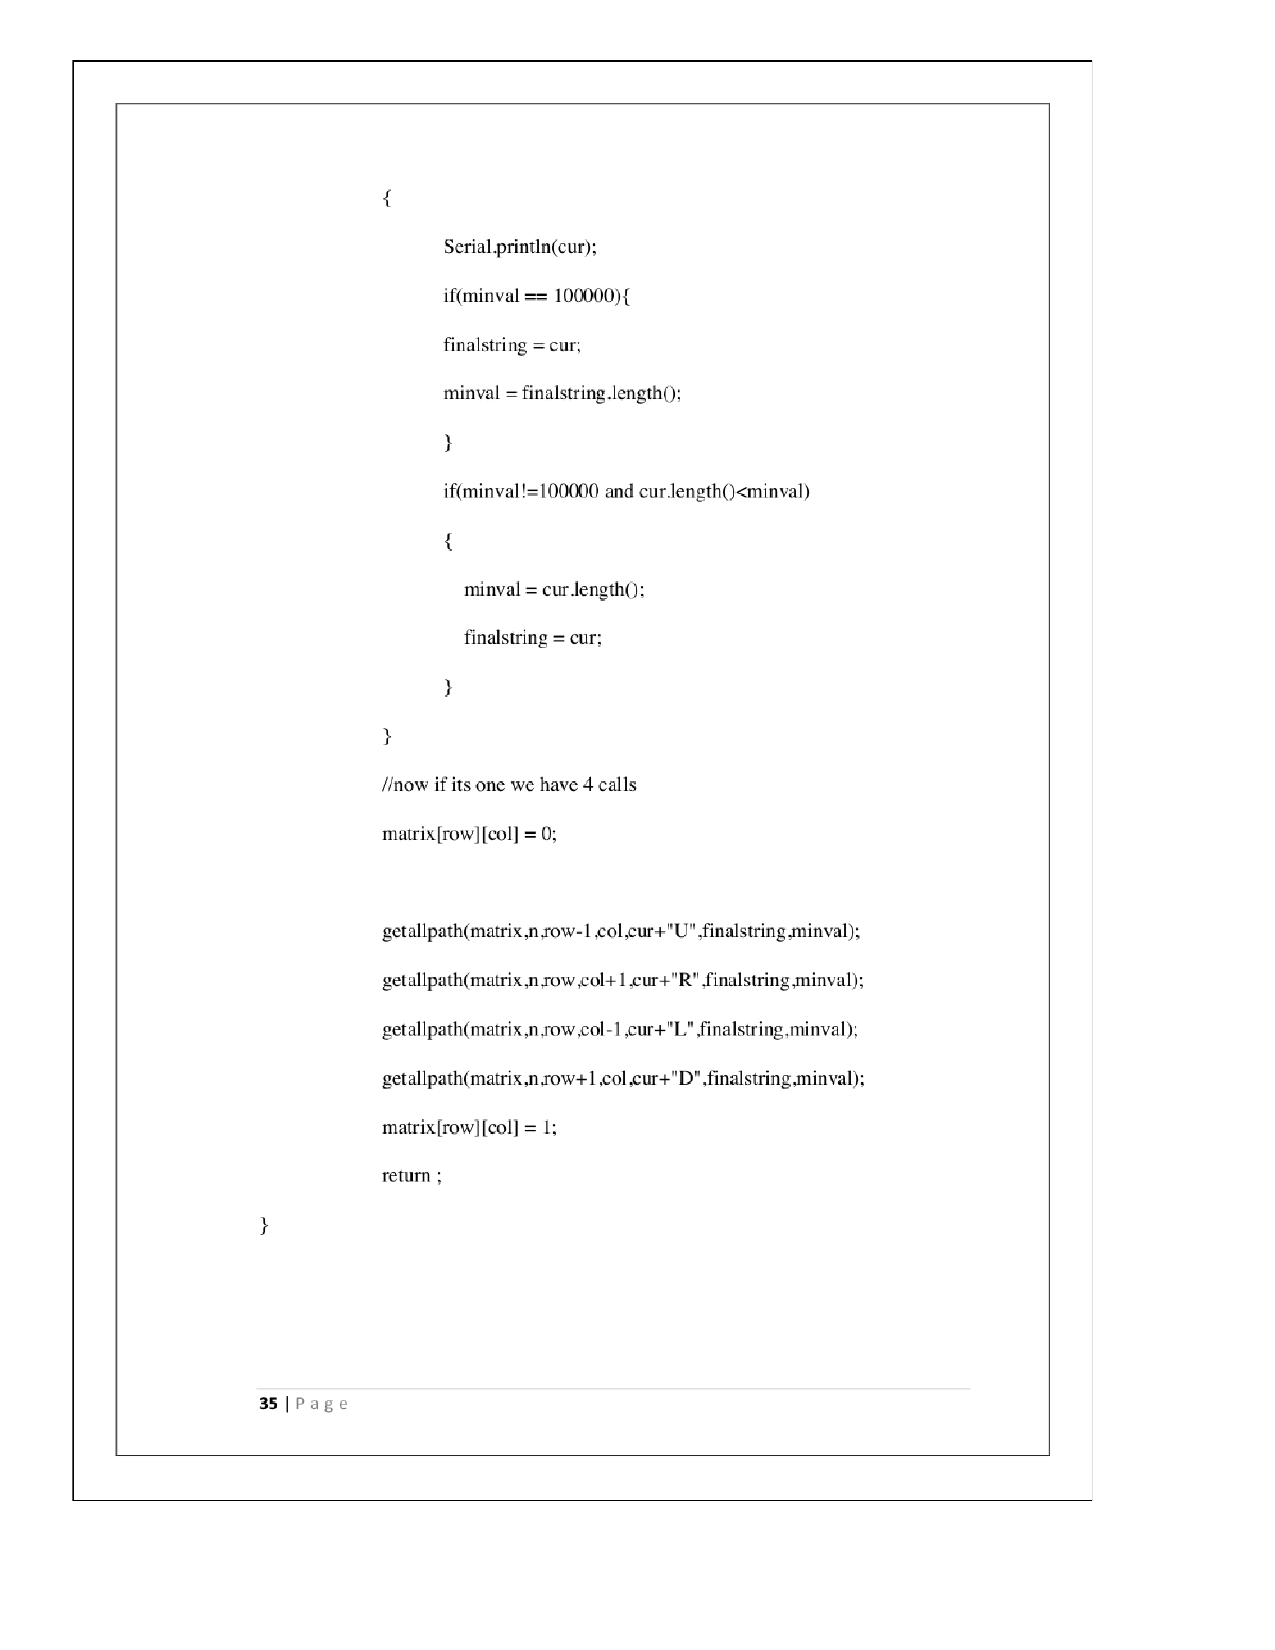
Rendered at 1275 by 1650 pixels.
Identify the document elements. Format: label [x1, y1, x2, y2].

picture [72, 60, 1093, 1501]
